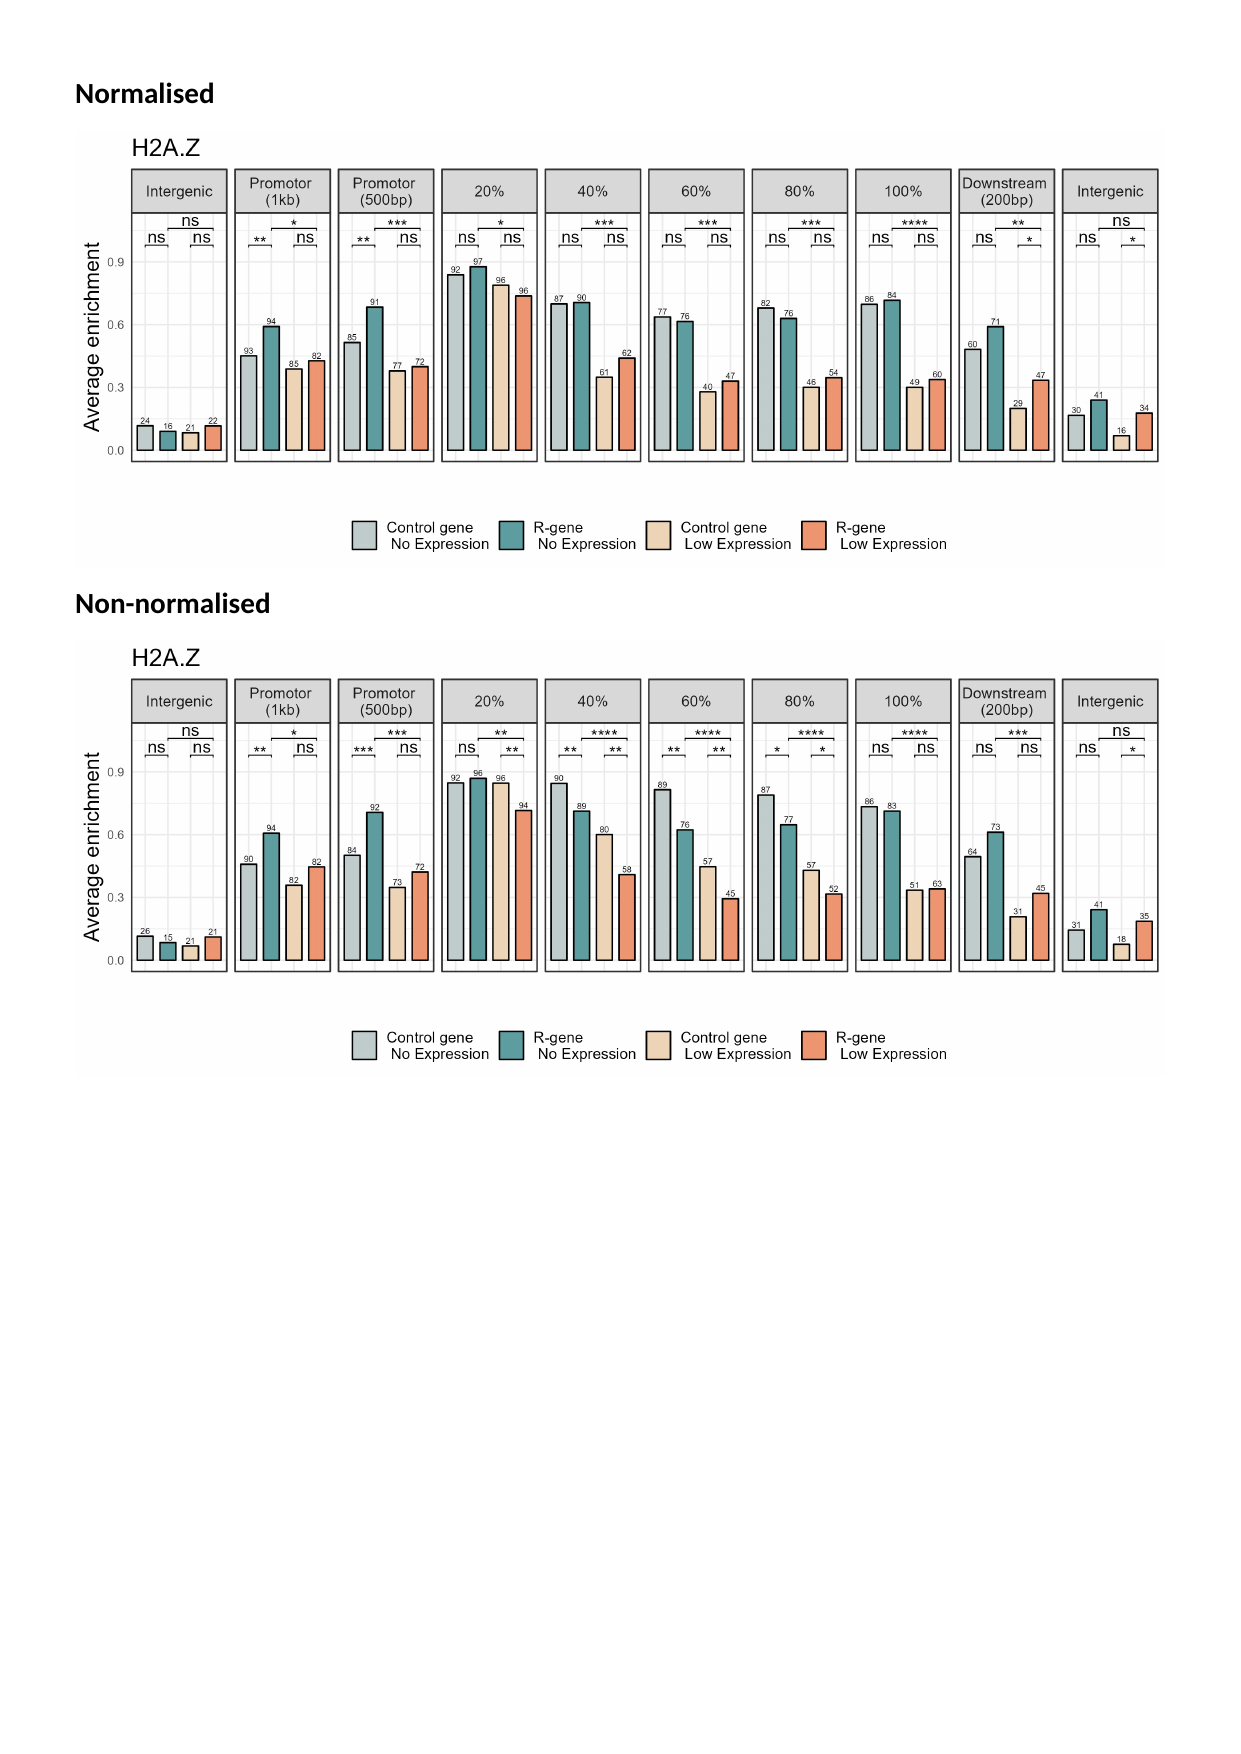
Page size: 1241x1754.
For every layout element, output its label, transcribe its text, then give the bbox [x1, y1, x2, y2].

text Non-normalised [75, 585, 1165, 621]
picture [75, 130, 1166, 567]
text Normalised [75, 75, 1165, 111]
picture [75, 640, 1166, 1077]
